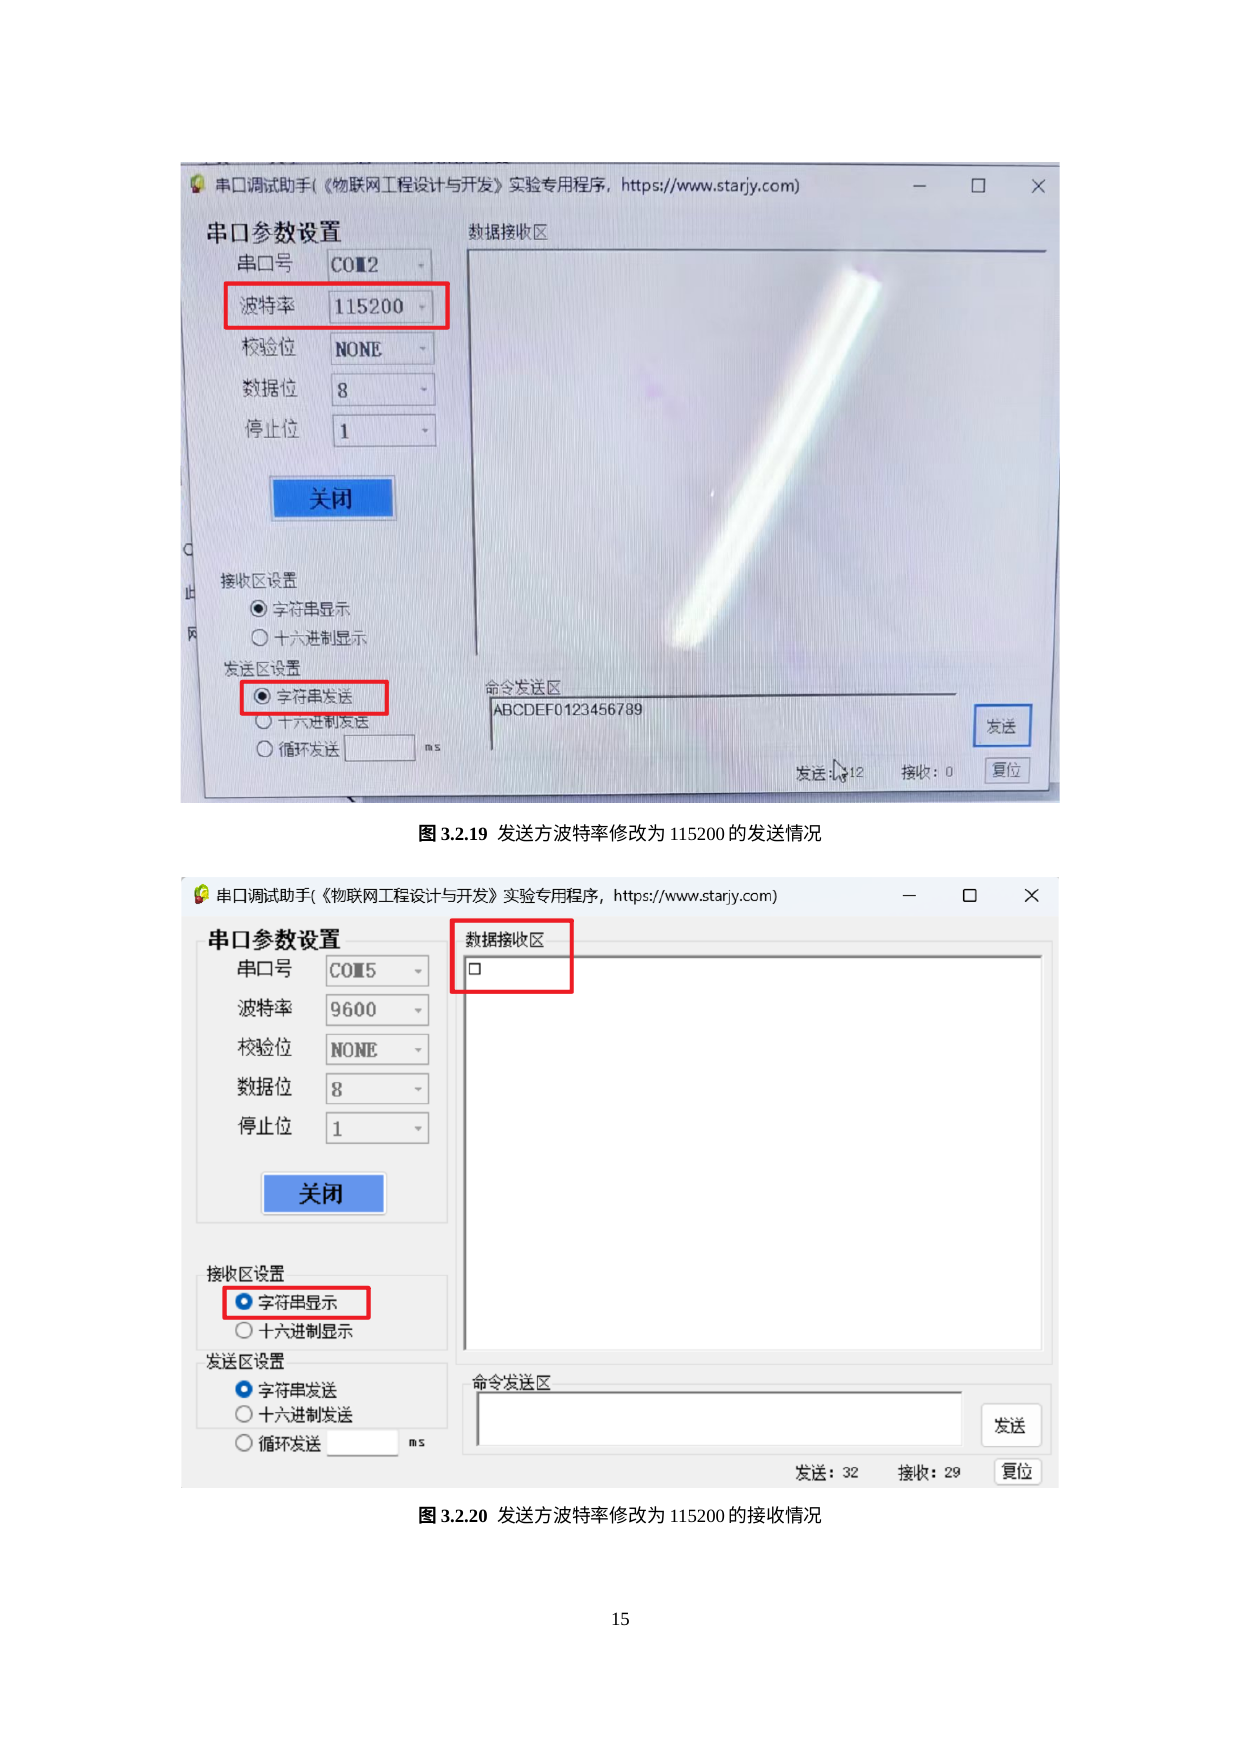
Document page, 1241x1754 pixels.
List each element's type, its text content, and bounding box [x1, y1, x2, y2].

text 图3.2.20 发送方波特率修改为115200的接收情况 [118, 1498, 1122, 1531]
picture [180, 162, 1060, 803]
text 图3.2.19 发送方波特率修改为115200的发送情况 [118, 816, 1122, 848]
picture [181, 877, 1059, 1488]
